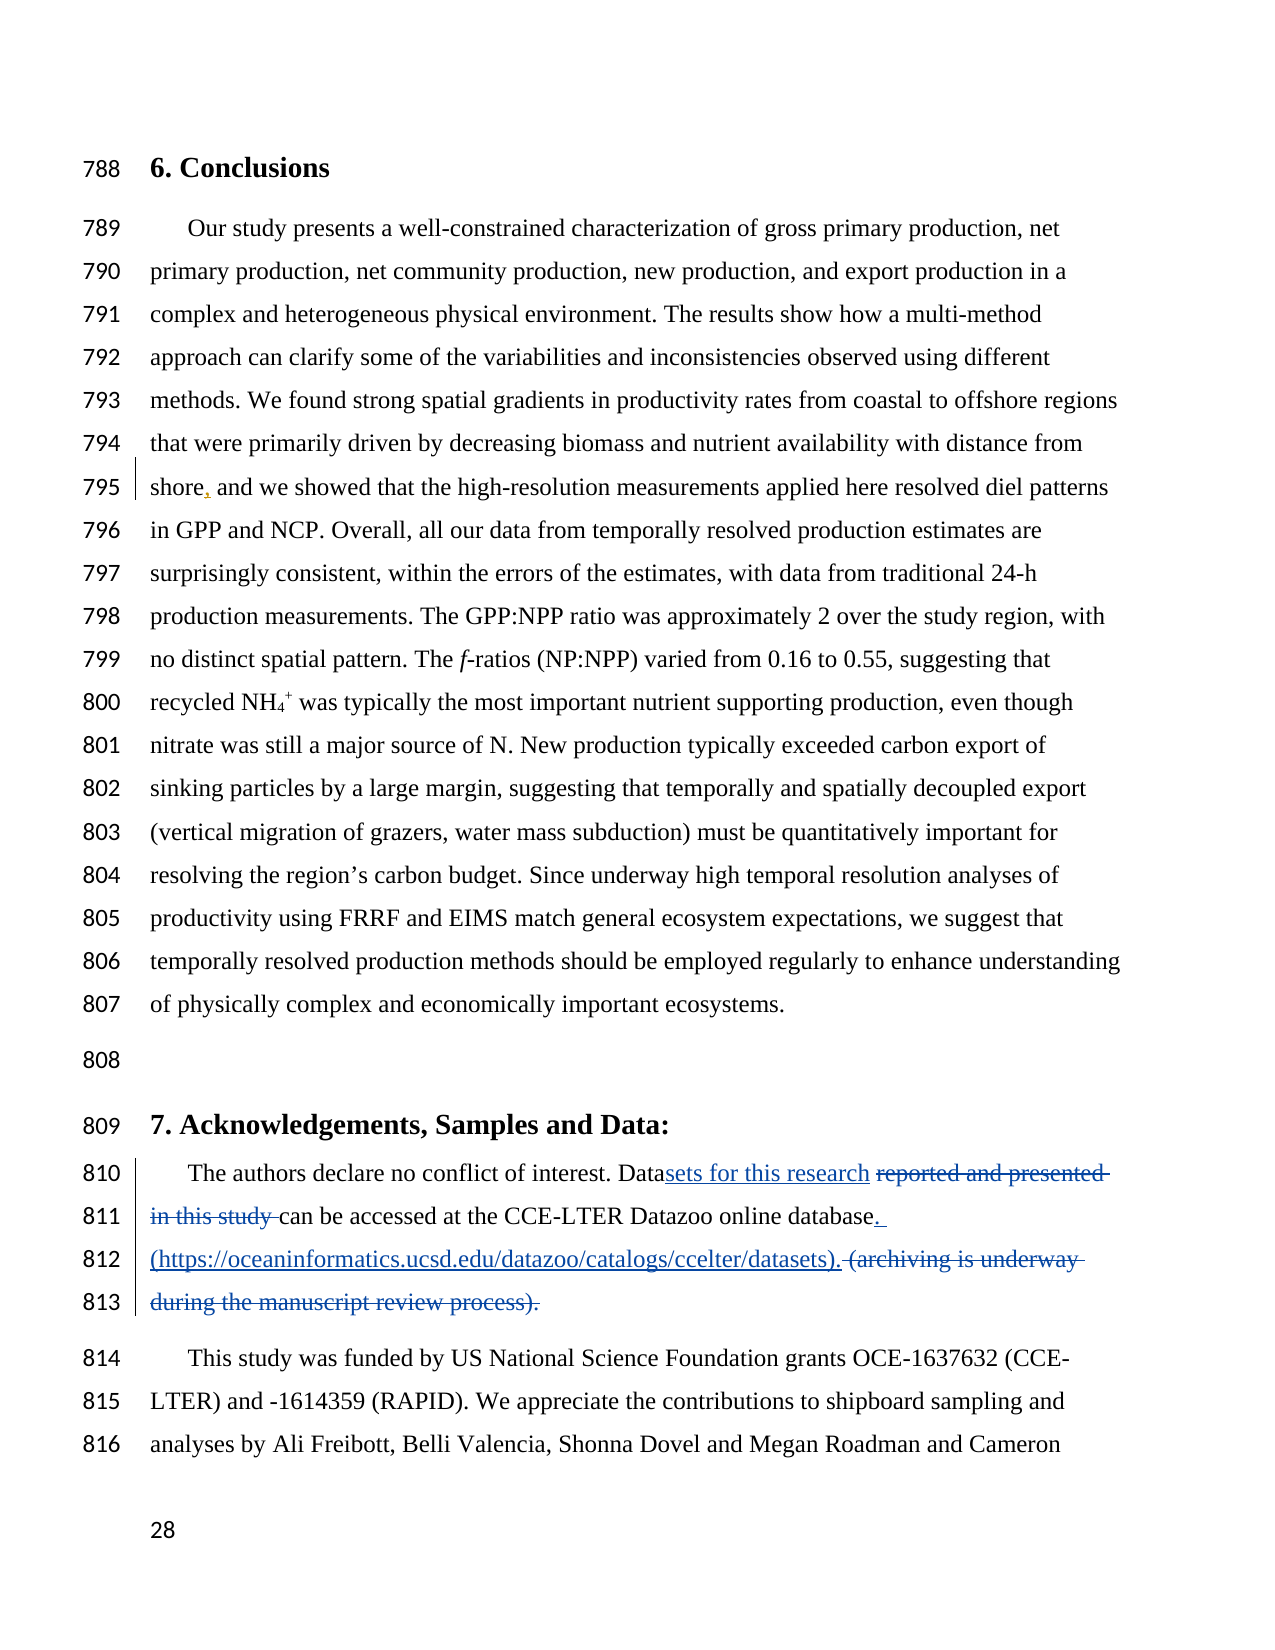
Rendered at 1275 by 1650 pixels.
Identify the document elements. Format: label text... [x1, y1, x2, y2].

text Our study presents a well-constrained characterization of gross primary production, net primary production, net community production, new production, and export production in a complex and heterogeneous physical environment. The results show how a multi-method approach can clarify some of the variabilities and inconsistencies observed using different methods. We found strong spatial gradients in productivity rates from coastal to offshore regions that were primarily driven by decreasing biomass and nutrient availability with distance from shore and we showed that the high-resolution measurements applied here resolved diel patterns in GPP and NCP. Overall, all our data from temporally resolved production estimates are surprisingly consistent, within the errors of the estimates, with data from traditional 24-h production measurements. The GPP:NPP ratio was approximately 2 over the study region, with no distinct spatial pattern. The f-ratios (NP:NPP) varied from 0.16 to 0.55, suggesting that recycled NH4+ was typically the most important nutrient supporting production, even though nitrate was still a major source of N. New production typically exceeded carbon export of sinking particles by a large margin, suggesting that temporally and spatially decoupled export (vertical migration of grazers, water mass subduction) must be quantitatively important for resolving the region’s carbon budget. Since underway high temporal resolution analyses of productivity using FRRF and EIMS match general ecosystem expectations, we suggest that temporally resolved production methods should be employed regularly to enhance understanding of physically complex and economically important ecosystems. [150, 213, 1125, 1018]
text 6. Conclusions [150, 150, 1125, 183]
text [150, 1343, 1125, 1458]
text The authors declare no conflict of interest. Data can be accessed at the CCE-LTER Datazoo online database [150, 1158, 1125, 1316]
text 7. Acknowledgements, Samples and Data: [150, 1107, 1125, 1141]
